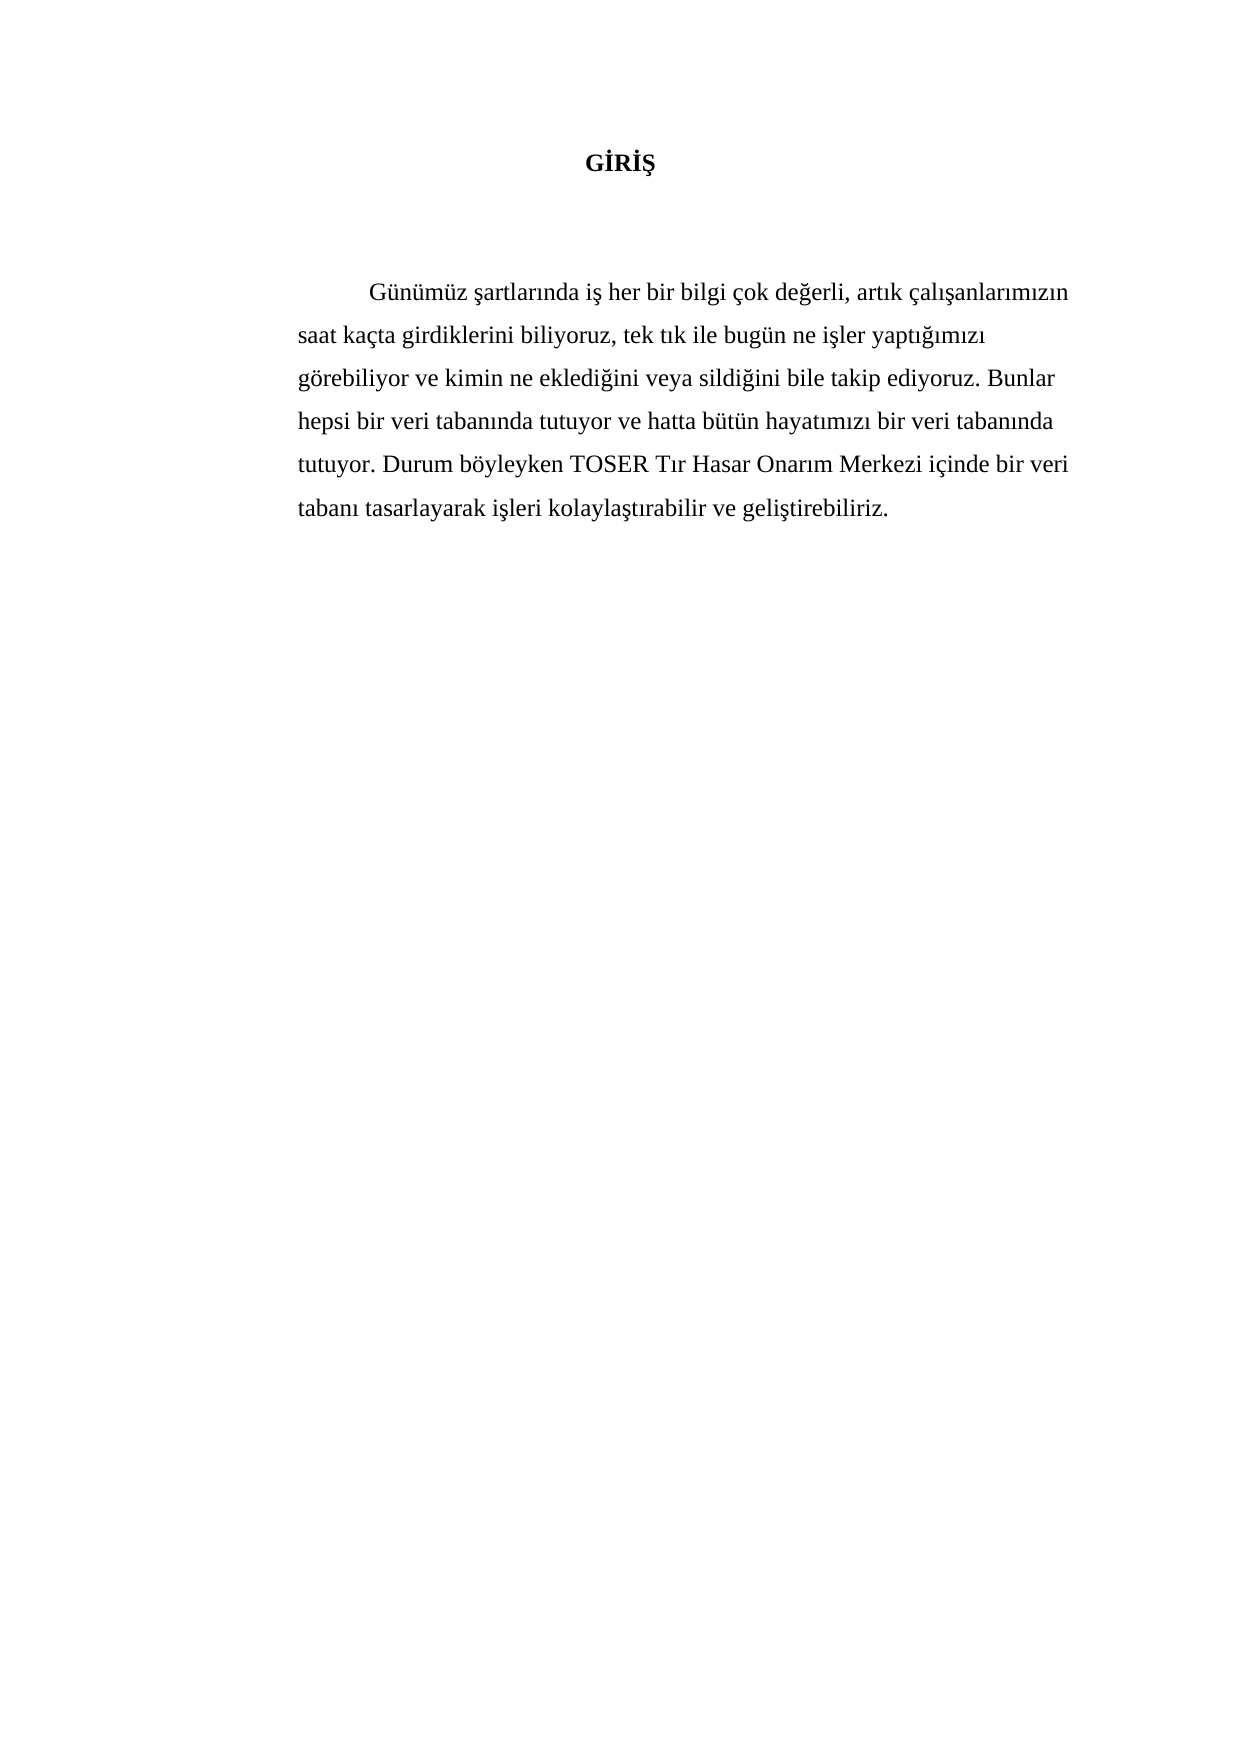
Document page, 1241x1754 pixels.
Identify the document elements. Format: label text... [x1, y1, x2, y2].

text GİRİŞ [148, 148, 1093, 176]
list Günümüz şartlarında iş her bir bilgi çok değerli, artık çalışanlarımızın saat kaçta girdiklerini biliyoruz, tek tık ile bugün ne işler yaptığımızı görebiliyor ve kimin ne eklediğini veya sildiğini bile takip ediyoruz. Bunlar hepsi bir veri tabanında tutuyor ve hatta bütün hayatımızı bir veri tabanında tutuyor. Durum böyleyken TOSER Tır Hasar Onarım Merkezi içinde bir veri tabanı tasarlayarak işleri kolaylaştırabilir ve geliştirebiliriz. [298, 277, 1093, 521]
